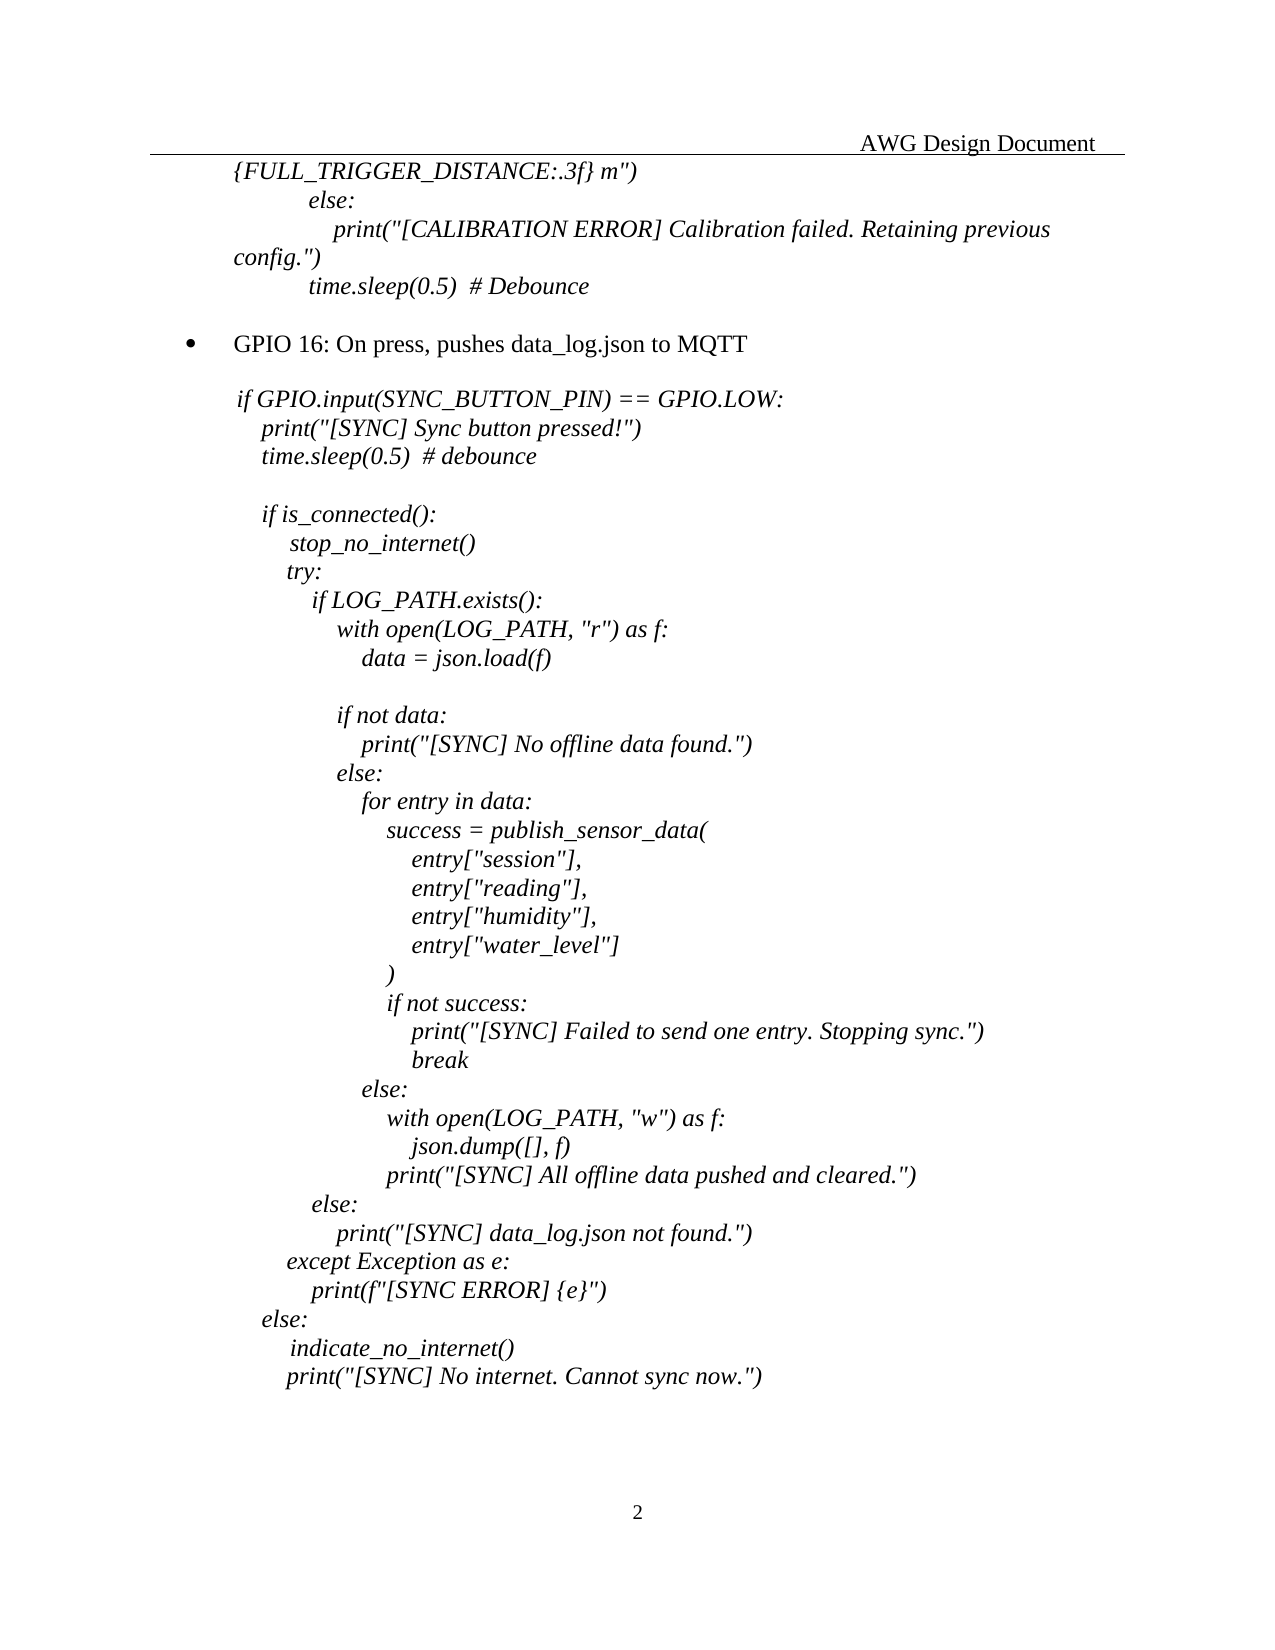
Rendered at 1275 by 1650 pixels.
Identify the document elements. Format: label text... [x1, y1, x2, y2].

list GPIO 16: On press, pushes data_log.json to MQTT [186, 329, 1137, 384]
list entry["session"], [186, 844, 1137, 873]
list if GPIO.input(SYNC_BUTTON_PIN) == GPIO.LOW: [186, 384, 1137, 413]
list entry["humidity"], [186, 901, 1137, 930]
list break [186, 1045, 1137, 1074]
list print("[SYNC] data_log.json not found.") [186, 1218, 1137, 1246]
list else: [186, 1304, 1137, 1333]
list else: [233, 185, 1137, 214]
list print(f"[SYNC ERROR] {e}") [186, 1275, 1137, 1304]
list stop_no_internet() [233, 528, 1137, 556]
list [233, 156, 1137, 185]
list with open(LOG_PATH, "w") as f: [186, 1103, 1137, 1131]
list data = json.load(f) [186, 643, 1137, 671]
list print("[SYNC] All offline data pushed and cleared.") [186, 1160, 1137, 1189]
list try: [186, 556, 1137, 585]
list entry["water_level"] [186, 930, 1137, 959]
list else: [186, 1189, 1137, 1218]
list with open(LOG_PATH, "r") as f: [186, 614, 1137, 643]
list time.sleep(0.5) # Debounce [233, 271, 1137, 300]
list entry["reading"], [186, 873, 1137, 901]
list if not data: [186, 700, 1137, 729]
list json.dump([], f) [186, 1131, 1137, 1160]
list else: [186, 1074, 1137, 1103]
list print("[CALIBRATION ERROR] Calibration failed. Retaining previous config.") [233, 214, 1137, 271]
list if not success: [186, 988, 1137, 1016]
list print("[SYNC] Failed to send one entry. Stopping sync.") [186, 1016, 1137, 1045]
list time.sleep(0.5) # debounce [186, 441, 1137, 470]
list print("[SYNC] No internet. Cannot sync now.") [186, 1361, 1137, 1390]
list indicate_no_internet() [233, 1333, 1137, 1361]
list for entry in data: [186, 786, 1137, 815]
list ) [186, 959, 1137, 988]
list print("[SYNC] No offline data found.") [186, 729, 1137, 758]
list if LOG_PATH.exists(): [186, 585, 1137, 614]
list if is_connected(): [186, 499, 1137, 528]
list except Exception as e: [186, 1246, 1137, 1275]
list success = publish_sensor_data( [186, 815, 1137, 844]
list else: [186, 758, 1137, 786]
list print("[SYNC] Sync button pressed!") [186, 413, 1137, 441]
